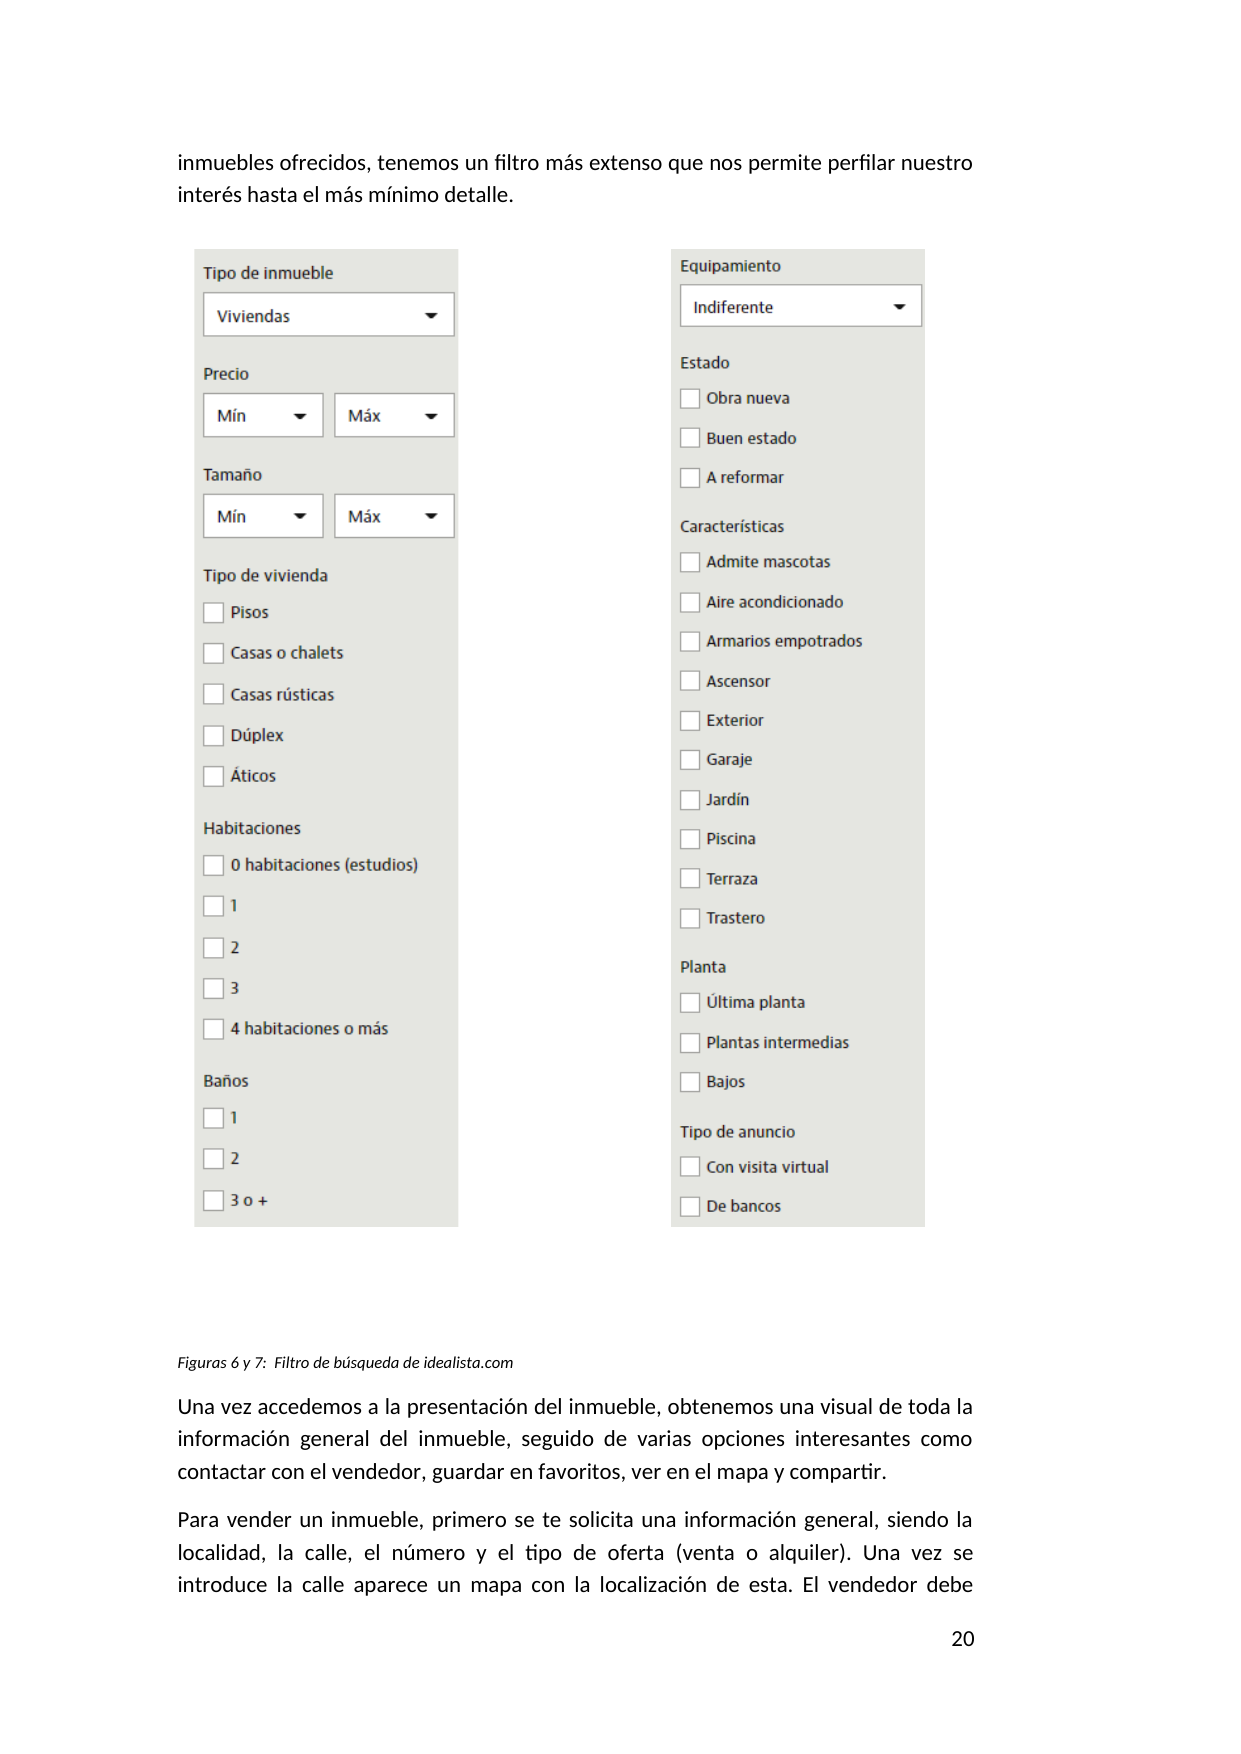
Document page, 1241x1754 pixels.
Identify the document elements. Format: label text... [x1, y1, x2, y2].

text Figuras 6 y 7: Filtro de búsqueda de idealista.com [177, 1352, 974, 1373]
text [177, 148, 974, 208]
picture [194, 249, 459, 1227]
picture [671, 249, 925, 1227]
text Una vez accedemos a la presentación del inmueble, obtenemos una visual de toda la información general del inmueble, seguido de varias opciones interesantes como contactar con el vendedor, guardar en favoritos, ver en el mapa y compartir. [177, 1392, 974, 1485]
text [177, 1506, 974, 1598]
